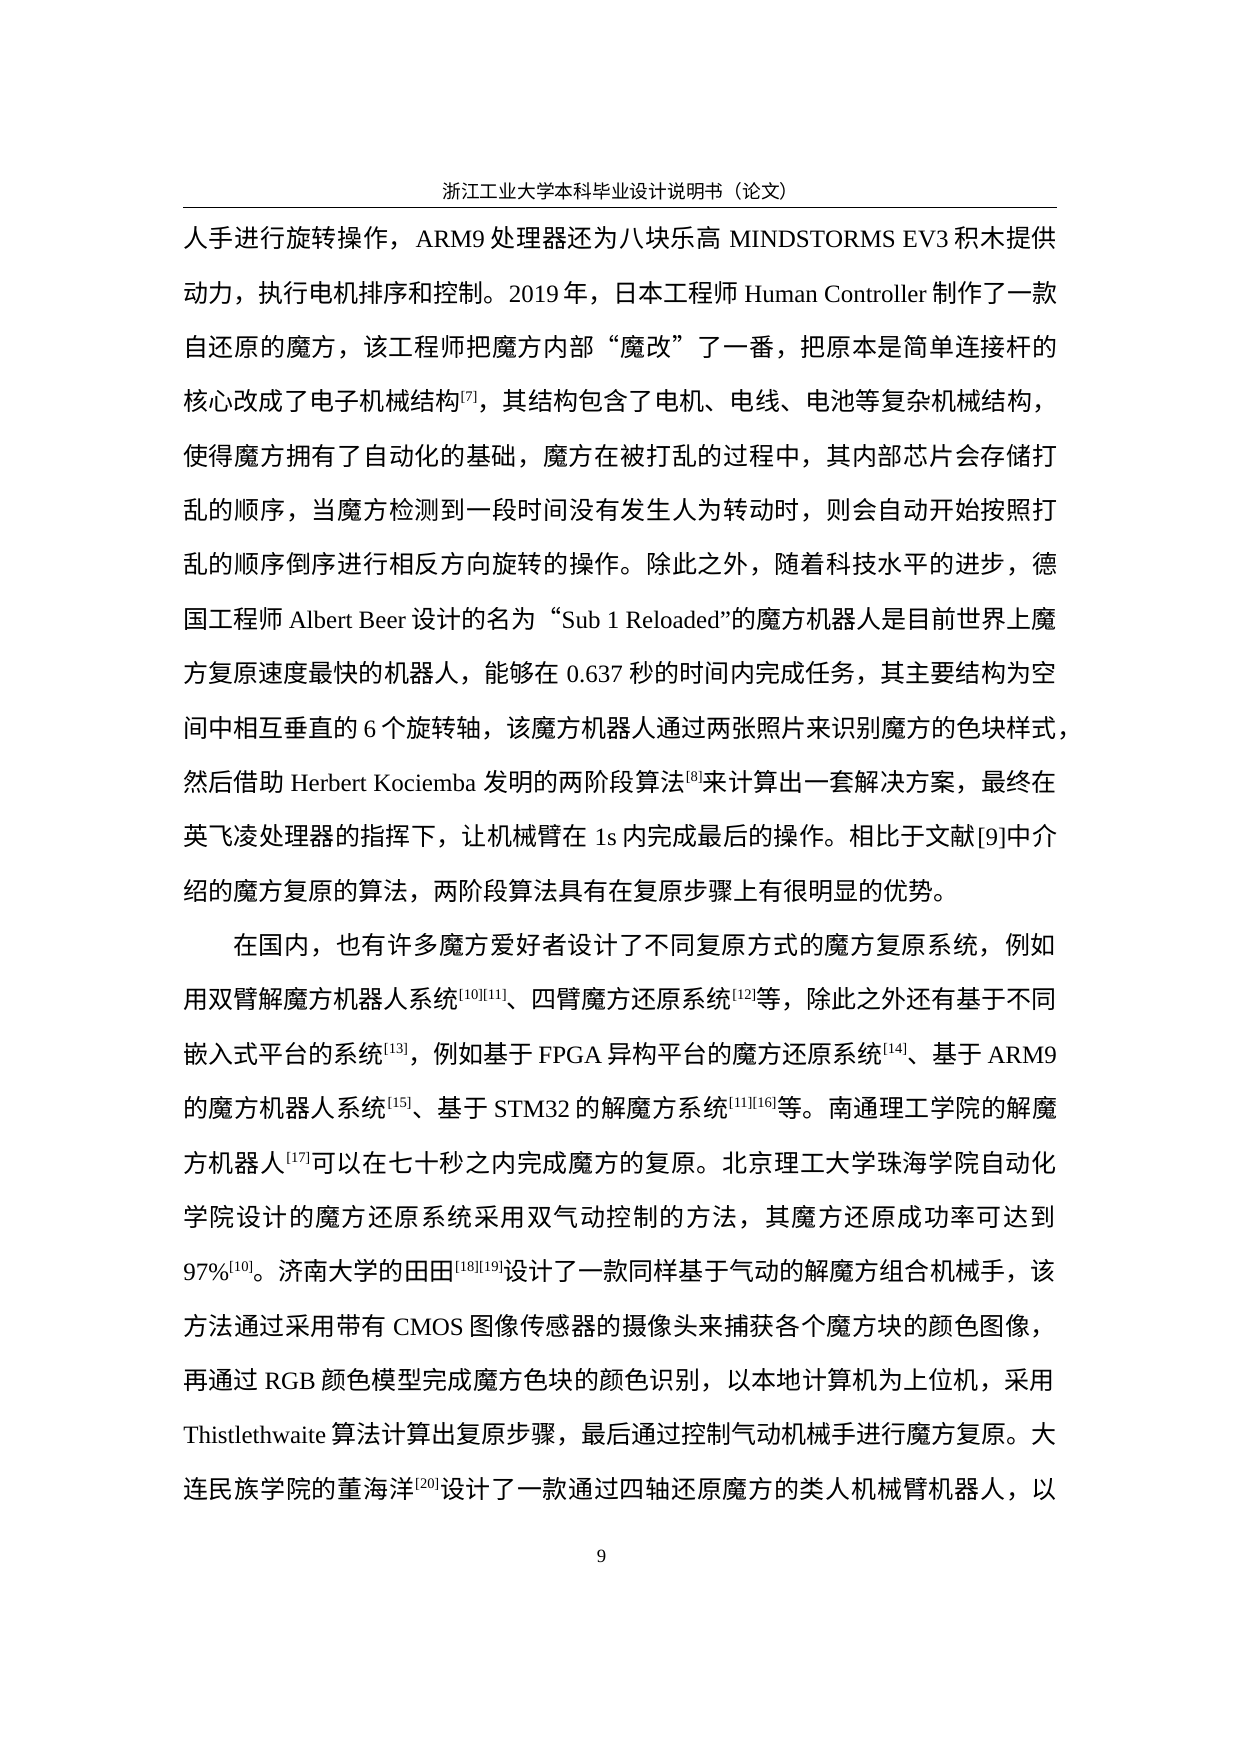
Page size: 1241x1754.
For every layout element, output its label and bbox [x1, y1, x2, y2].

text [183, 926, 1057, 1506]
text [183, 219, 1057, 907]
